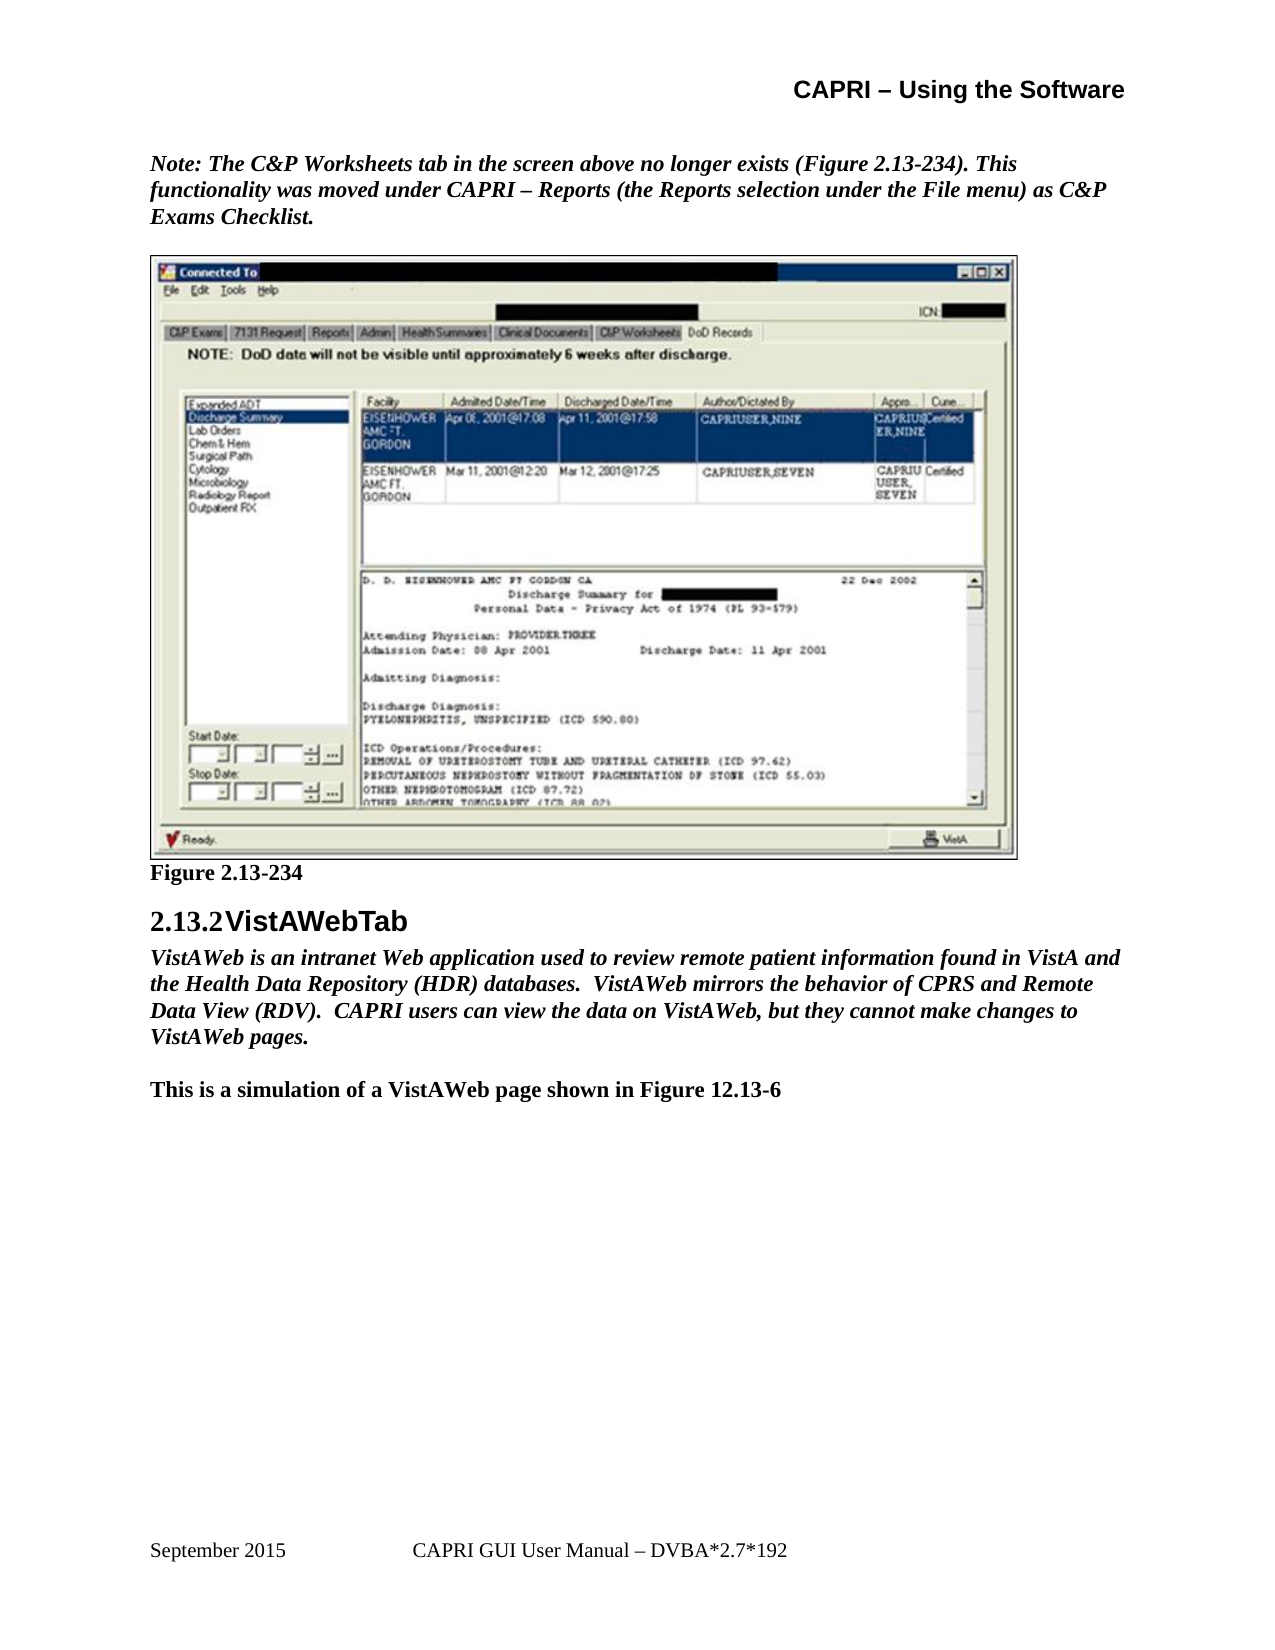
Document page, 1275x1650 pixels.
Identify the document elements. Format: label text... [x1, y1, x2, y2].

subtitle VistAWebTab [150, 904, 1125, 938]
picture [150, 255, 1018, 860]
text This is a simulation of a VistAWeb page shown in Figure 12.13-6 [150, 1076, 1125, 1102]
text VistAWeb is an intranet Web application used to review remote patient information found in VistA and the Health Data Repository (HDR) databases. VistAWeb mirrors the behavior of CPRS and Remote Data View (RDV). CAPRI users can view the data on VistAWeb, but they cannot make changes to VistAWeb pages. [150, 944, 1125, 1049]
